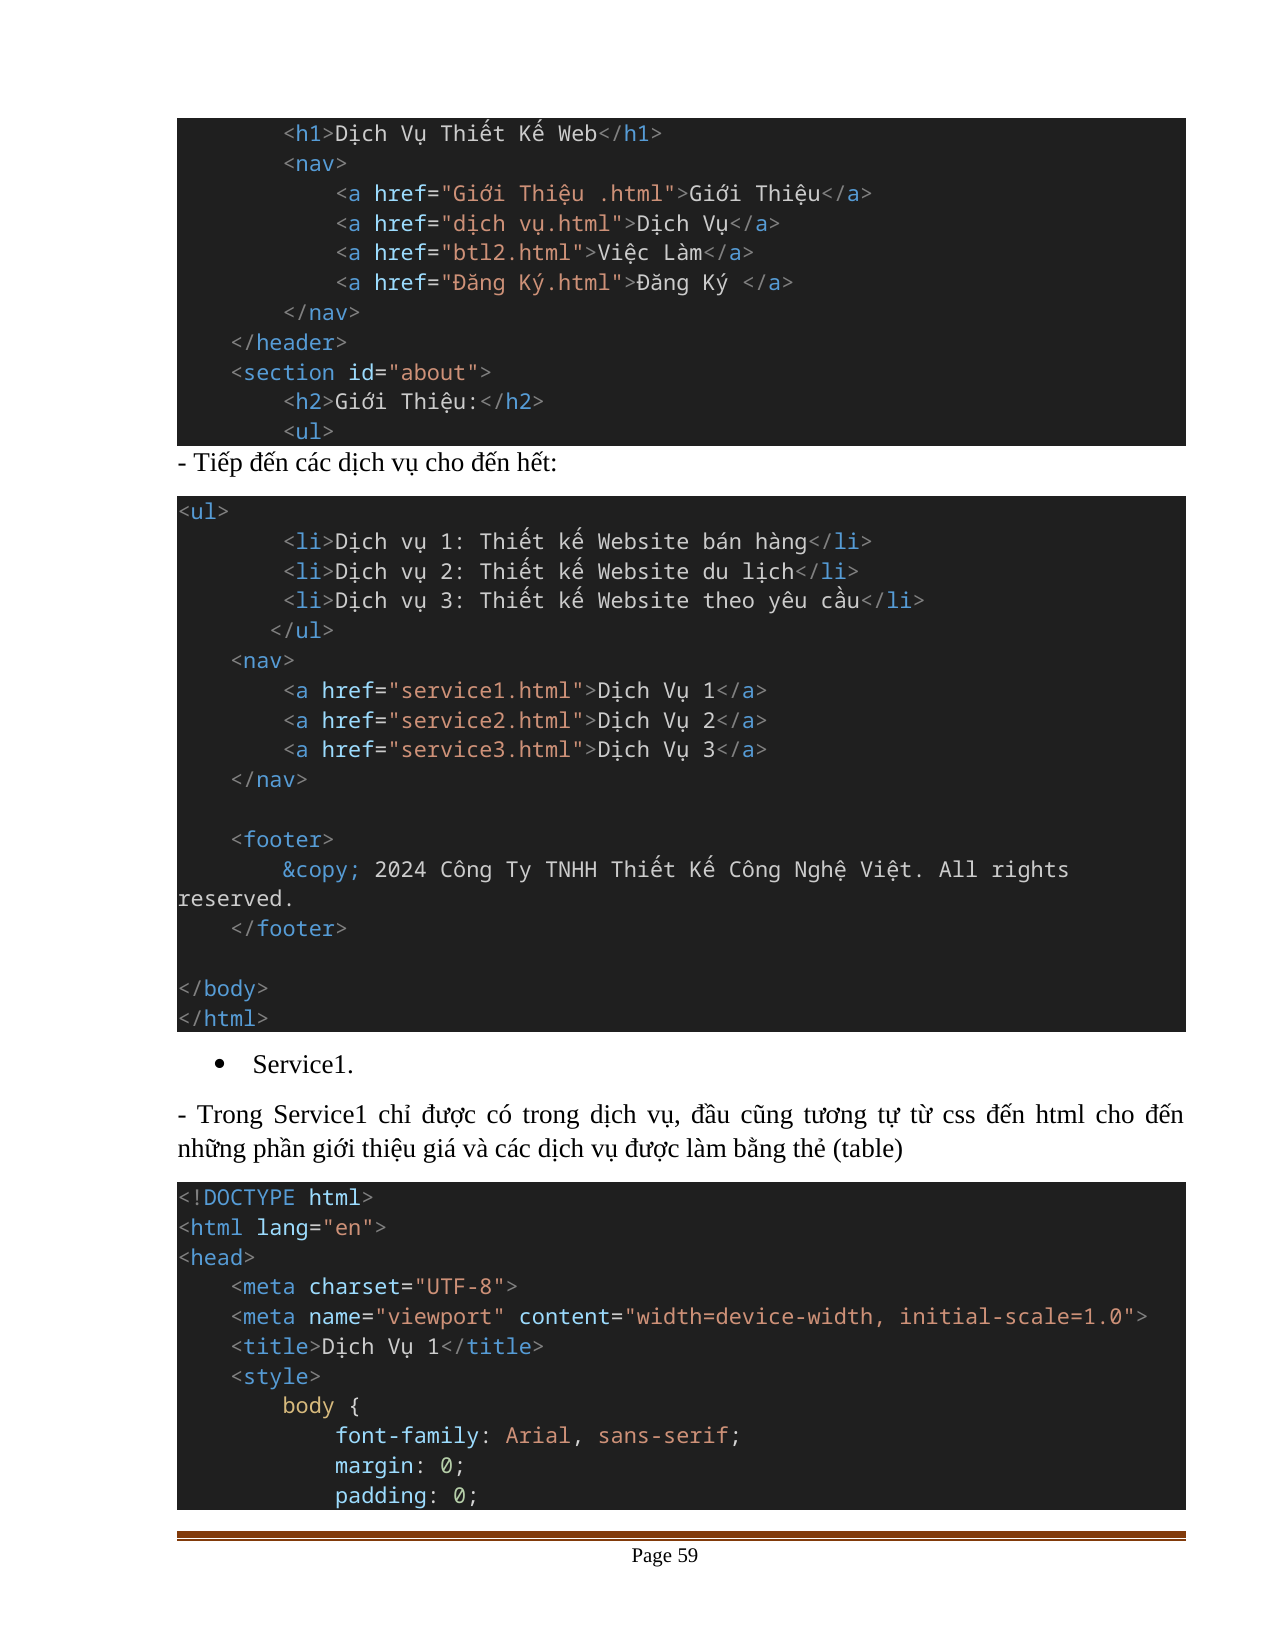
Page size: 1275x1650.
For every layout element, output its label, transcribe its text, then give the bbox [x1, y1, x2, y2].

text <a href="dịch vụ.html">Dịch Vụ</a> [177, 207, 1186, 237]
text <section id="about"> [177, 356, 1186, 386]
text </header> [177, 327, 1186, 356]
text <a href="service2.html">Dịch Vụ 2</a> [177, 704, 1186, 734]
text padding: 0; [177, 1480, 1186, 1510]
text <!DOCTYPE html> [177, 1182, 1186, 1212]
text <a href="Đăng Ký.html">Đăng Ký </a> [177, 267, 1186, 297]
text &copy; 2024 Công Ty TNHH Thiết Kế Công Nghệ Việt. All rights reserved. [177, 853, 1186, 913]
text <head> [177, 1242, 1186, 1271]
list Service1. [215, 1048, 1186, 1079]
text <style> [177, 1361, 1186, 1391]
text </nav> [177, 297, 1186, 327]
text <nav> [177, 645, 1186, 675]
text - Tiếp đến các dịch vụ cho đến hết: [177, 446, 1186, 477]
text <footer> [177, 824, 1186, 853]
text <a href="btl2.html">Việc Làm</a> [177, 237, 1186, 267]
text <a href="service3.html">Dịch Vụ 3</a> [177, 734, 1186, 764]
text <title>Dịch Vụ 1</title> [177, 1331, 1186, 1361]
text <nav> [177, 148, 1186, 178]
text </ul> [177, 615, 1186, 645]
text margin: 0; [177, 1450, 1186, 1480]
text </html> [177, 1002, 1186, 1032]
text </nav> [177, 764, 1186, 794]
text </footer> [177, 913, 1186, 943]
text font-family: Arial, sans-serif; [177, 1420, 1186, 1450]
text <html lang="en"> [177, 1212, 1186, 1242]
text <a href="service1.html">Dịch Vụ 1</a> [177, 675, 1186, 704]
text <meta name="viewport" content="width=device-width, initial-scale=1.0"> [177, 1301, 1186, 1331]
text <a href="Giới Thiệu .html">Giới Thiệu</a> [177, 178, 1186, 207]
text <h2>Giới Thiệu:</h2> [177, 386, 1186, 416]
text <meta charset="UTF-8"> [177, 1271, 1186, 1301]
text - Trong Service1 chỉ được có trong dịch vụ, đầu cũng tương tự từ css đến html cho đến những phần giới thiệu giá và các dịch vụ được làm bằng thẻ (table) [177, 1098, 1186, 1163]
text body { [177, 1391, 1186, 1420]
text <ul> [177, 496, 1186, 526]
text <ul> [177, 416, 1186, 446]
text <h1>Dịch Vụ Thiết Kế Web</h1> [177, 118, 1186, 148]
text <li>Dịch vụ 1: Thiết kế Website bán hàng</li> [177, 526, 1186, 556]
text </body> [177, 973, 1186, 1002]
text <li>Dịch vụ 3: Thiết kế Website theo yêu cầu</li> [177, 585, 1186, 615]
text <li>Dịch vụ 2: Thiết kế Website du lịch</li> [177, 556, 1186, 585]
